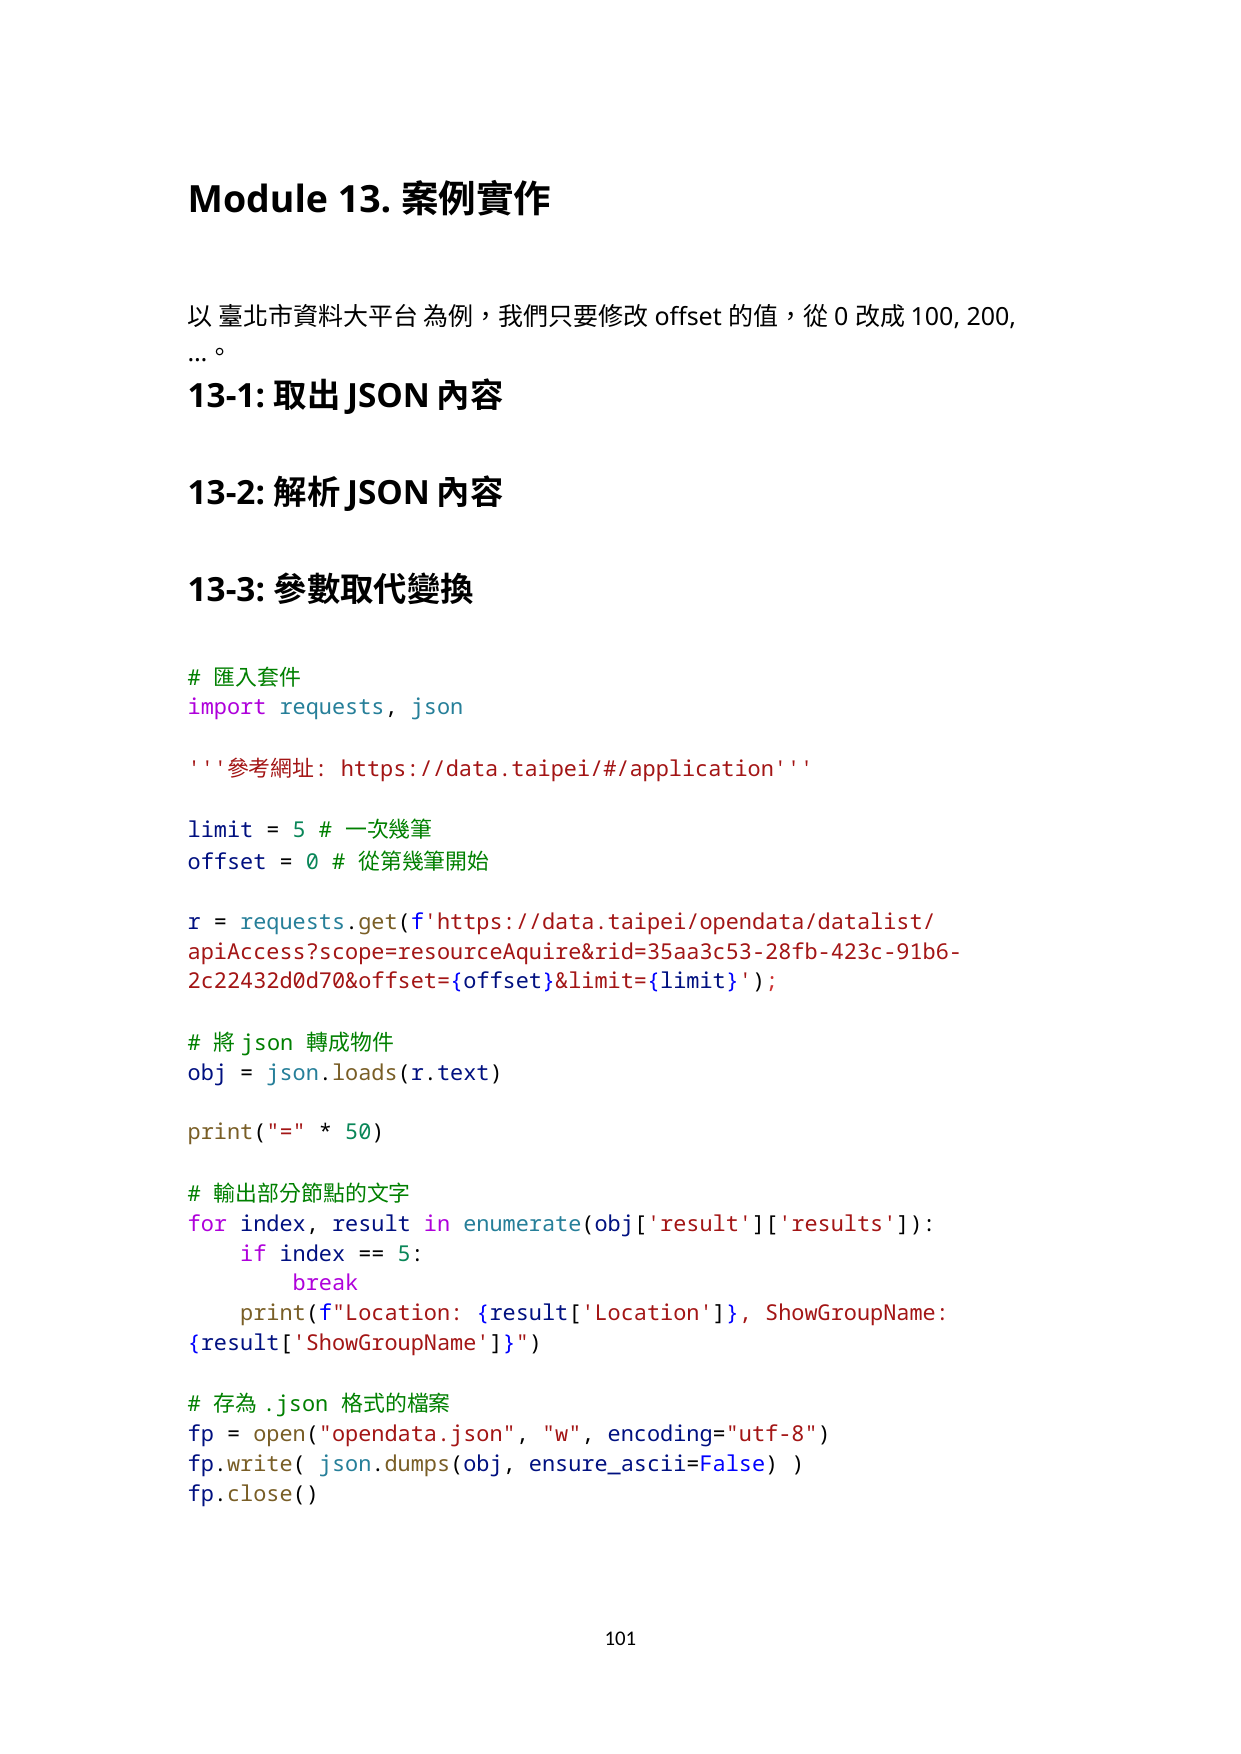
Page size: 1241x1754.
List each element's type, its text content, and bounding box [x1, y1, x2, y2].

text '''參考網址: https://data.taipei/#/application''' [187, 751, 1053, 783]
text print("=" * 50) [187, 1116, 1053, 1146]
subtitle 13-1: 取出JSON內容 [187, 369, 1053, 417]
text # 匯入套件 [187, 659, 1053, 691]
text break [187, 1267, 1053, 1297]
text 以 臺北市資料大平台 為例，我們只要修改 offset 的值，從 0 改成 100, 200, …。 [187, 296, 1053, 369]
text r = requests.get(f'https://data.taipei/opendata/datalist/apiAccess?scope=resourceAquire&rid=35aa3c53-28fb-423c-91b6-2c22432d0d70&offset={offset}&limit={limit}'); [187, 906, 1053, 995]
text if index == 5: [187, 1237, 1053, 1267]
text offset = 0 # 從第幾筆開始 [187, 844, 1053, 876]
text fp.close() [187, 1478, 1053, 1508]
text # 將 json 轉成物件 [187, 1025, 1053, 1057]
text import requests, json [187, 691, 1053, 721]
text # 輸出部分節點的文字 [187, 1176, 1053, 1208]
text fp.write( json.dumps(obj, ensure_ascii=False) ) [187, 1448, 1053, 1478]
subtitle 13-2: 解析JSON內容 [187, 466, 1053, 514]
subtitle Module 13. 案例實作 [187, 169, 1053, 223]
text # 存為 .json 格式的檔案 [187, 1386, 1053, 1418]
text fp = open("opendata.json", "w", encoding="utf-8") [187, 1418, 1053, 1448]
text for index, result in enumerate(obj['result']['results']): [187, 1208, 1053, 1237]
text obj = json.loads(r.text) [187, 1057, 1053, 1087]
text limit = 5 # 一次幾筆 [187, 812, 1053, 844]
subtitle 13-3: 參數取代變換 [187, 563, 1053, 611]
text print(f"Location: {result['Location']}, ShowGroupName: {result['ShowGroupName']}") [187, 1297, 1053, 1357]
